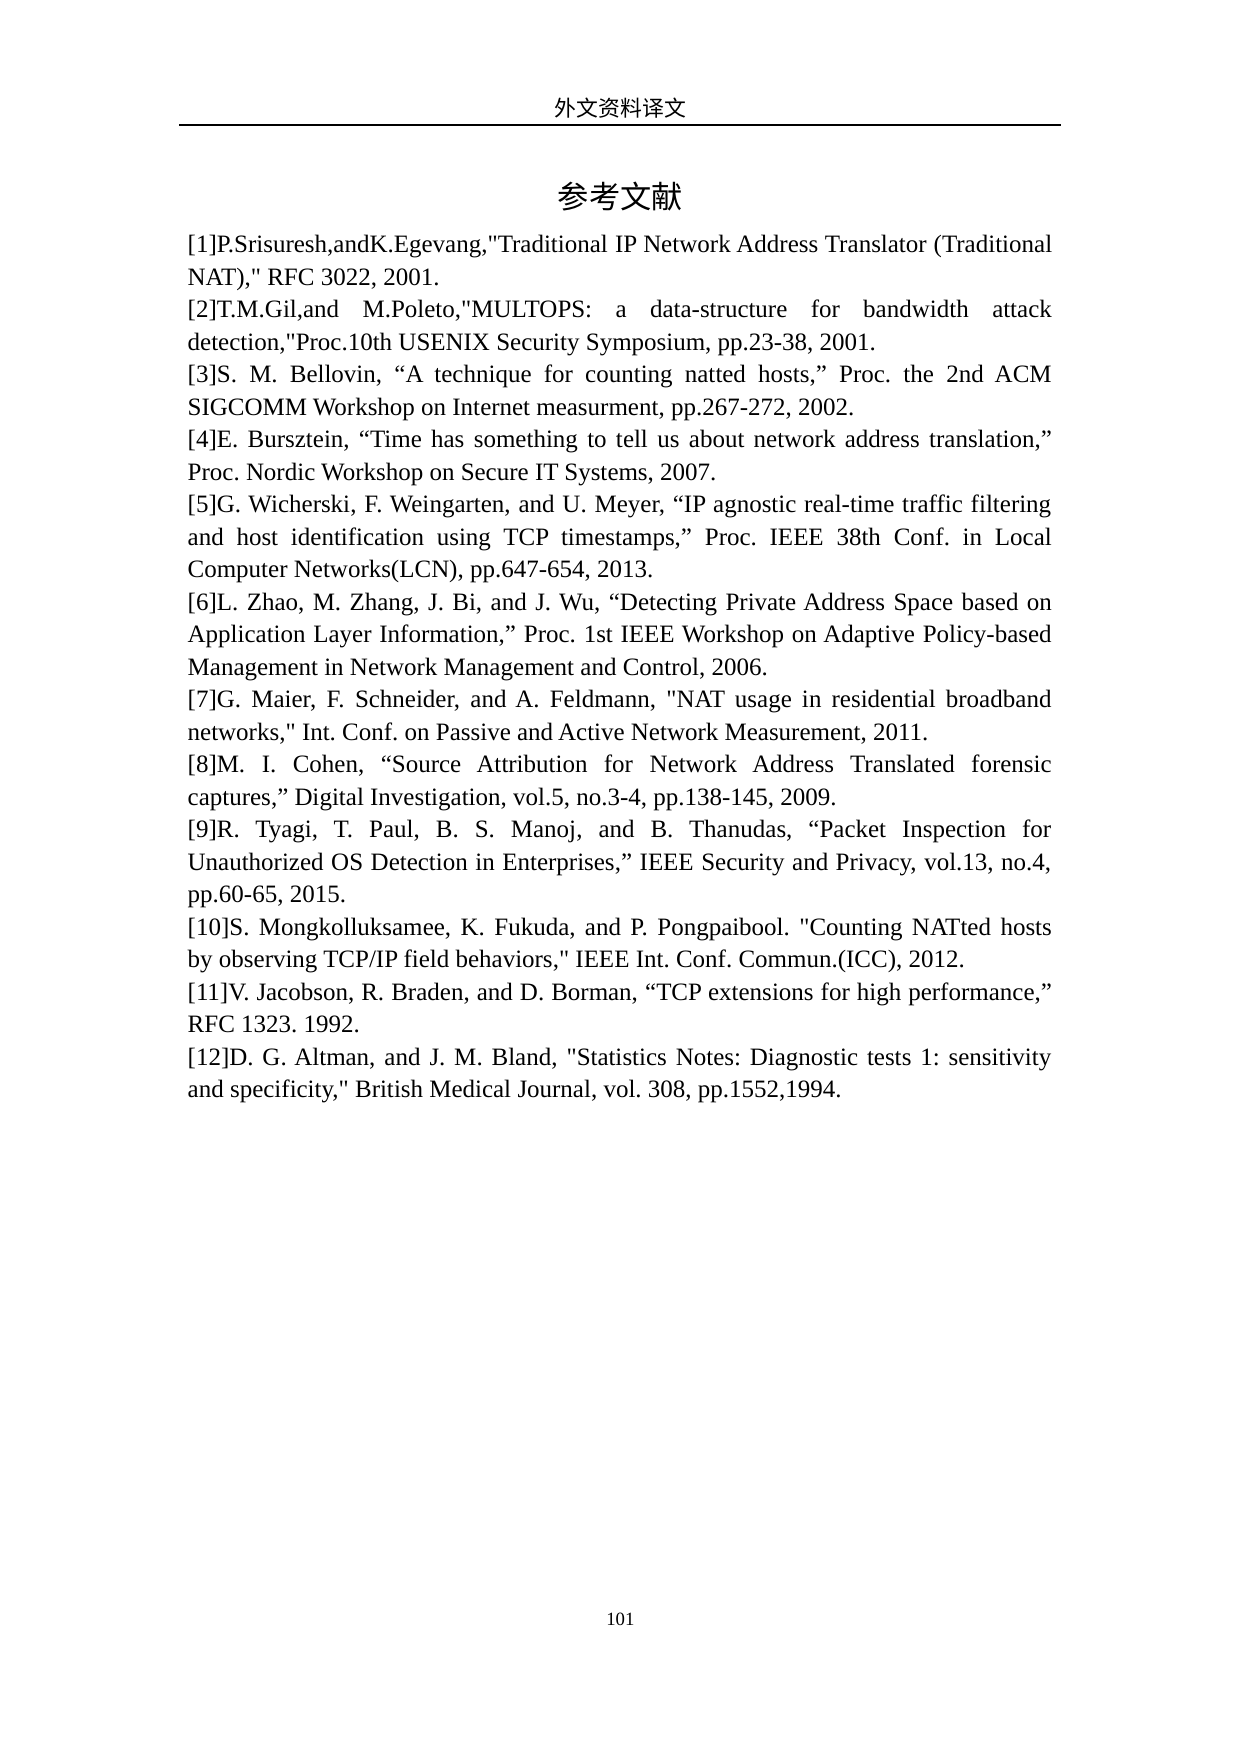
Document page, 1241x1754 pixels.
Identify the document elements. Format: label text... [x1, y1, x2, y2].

text [6]L. Zhao, M. Zhang, J. Bi, and J. Wu, “Detecting Private Address Space based on Application Layer Information,” Proc. 1st IEEE Workshop on Adaptive Policy-based Management in Network Management and Control, 2006. [187, 585, 1053, 683]
text [5]G. Wicherski, F. Weingarten, and U. Meyer, “IP agnostic real-time traffic filtering and host identification using TCP timestamps,” Proc. IEEE 38th Conf. in Local Computer Networks(LCN), pp.647-654, 2013. [187, 488, 1053, 585]
text [11]V. Jacobson, R. Braden, and D. Borman, “TCP extensions for high performance,” RFC 1323. 1992. [187, 975, 1053, 1040]
text 参考文献 [187, 163, 1053, 228]
text [3]S. M. Bellovin, “A technique for counting natted hosts,” Proc. the 2nd ACM SIGCOMM Workshop on Internet measurment, pp.267-272, 2002. [187, 358, 1053, 423]
text [12]D. G. Altman, and J. M. Bland, "Statistics Notes: Diagnostic tests 1: sensitivity and specificity," British Medical Journal, vol. 308, pp.1552,1994. [187, 1040, 1053, 1105]
text [10]S. Mongkolluksamee, K. Fukuda, and P. Pongpaibool. "Counting NATted hosts by observing TCP/IP field behaviors," IEEE Int. Conf. Commun.(ICC), 2012. [187, 910, 1053, 975]
text [1]P.Srisuresh,andK.Egevang,"Traditional IP Network Address Translator (Traditional NAT)," RFC 3022, 2001. [187, 228, 1053, 293]
text [4]E. Bursztein, “Time has something to tell us about network address translation,” Proc. Nordic Workshop on Secure IT Systems, 2007. [187, 423, 1053, 488]
text [7]G. Maier, F. Schneider, and A. Feldmann, "NAT usage in residential broadband networks," Int. Conf. on Passive and Active Network Measurement, 2011. [187, 683, 1053, 748]
text [8]M. I. Cohen, “Source Attribution for Network Address Translated forensic captures,” Digital Investigation, vol.5, no.3-4, pp.138-145, 2009. [187, 748, 1053, 813]
text [9]R. Tyagi, T. Paul, B. S. Manoj, and B. Thanudas, “Packet Inspection for Unauthorized OS Detection in Enterprises,” IEEE Security and Privacy, vol.13, no.4, pp.60-65, 2015. [187, 813, 1053, 910]
text [2]T.M.Gil,and M.Poleto,"MULTOPS: a data-structure for bandwidth attack detection,"Proc.10th USENIX Security Symposium, pp.23-38, 2001. [187, 293, 1053, 358]
